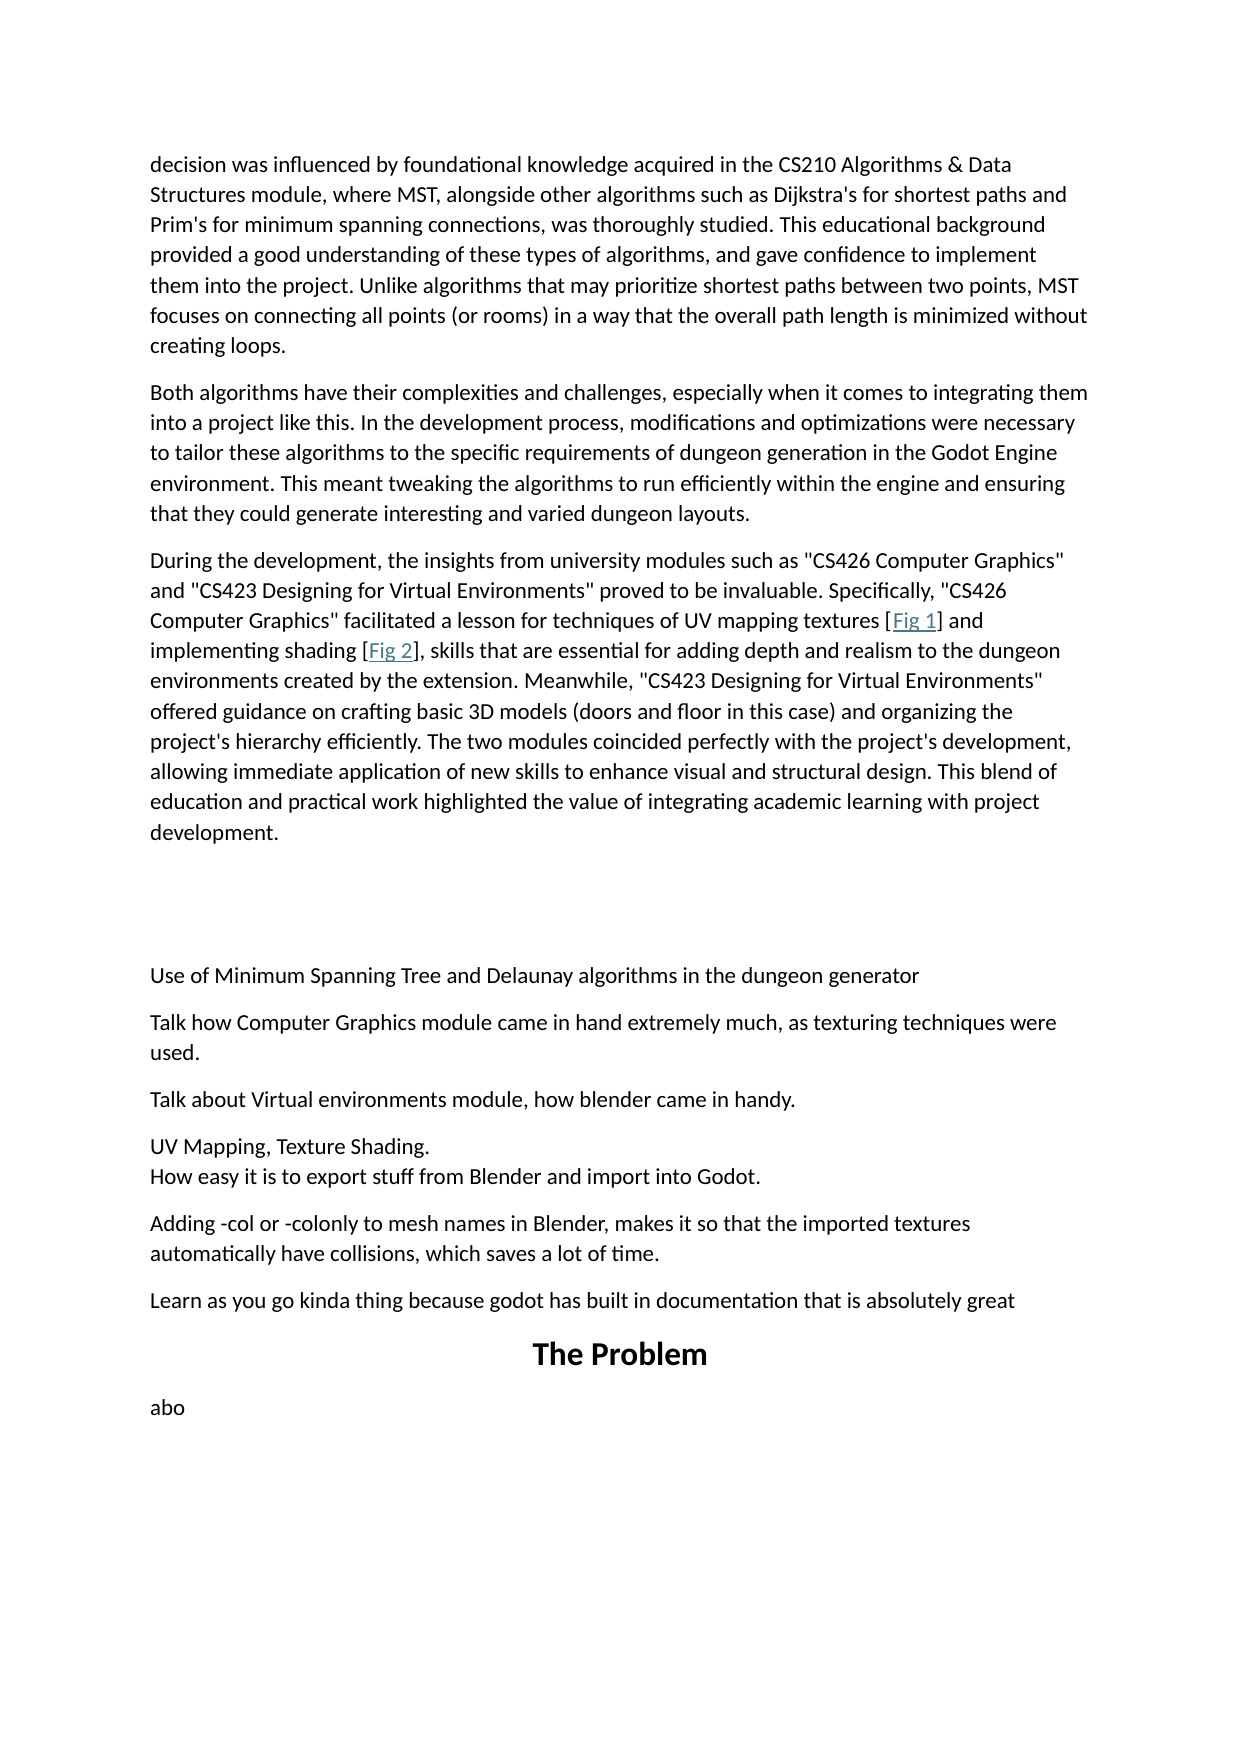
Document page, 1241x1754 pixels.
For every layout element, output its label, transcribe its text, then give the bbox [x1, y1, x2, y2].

text During the development, the insights from university modules such as "CS426 Computer Graphics" and "CS423 Designing for Virtual Environments" proved to be invaluable. Specifically, "CS426 Computer Graphics" facilitated a lesson for techniques of UV mapping textures [Fig 1] and implementing shading [Fig 2], skills that are essential for adding depth and realism to the dungeon environments created by the extension. Meanwhile, "CS423 Designing for Virtual Environments" offered guidance on crafting basic 3D models (doors and floor in this case) and organizing the project's hierarchy efficiently. The two modules coincided perfectly with the project's development, allowing immediate application of new skills to enhance visual and structural design. This blend of education and practical work highlighted the value of integrating academic learning with project development. [150, 546, 1090, 846]
text Talk how Computer Graphics module came in hand extremely much, as texturing techniques were used. [150, 1008, 1090, 1066]
text Talk about Virtual environments module, how blender came in handy. [150, 1085, 1090, 1113]
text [150, 150, 1090, 359]
text Both algorithms have their complexities and challenges, especially when it comes to integrating them into a project like this. In the development process, modifications and optimizations were necessary to tailor these algorithms to the specific requirements of dungeon generation in the Godot Engine environment. This meant tweaking the algorithms to run efficiently within the engine and ensuring that they could generate interesting and varied dungeon layouts. [150, 378, 1090, 527]
text Use of Minimum Spanning Tree and Delaunay algorithms in the dungeon generator [150, 961, 1090, 989]
text Adding -col or -colonly to mesh names in Blender, makes it so that the imported textures automatically have collisions, which saves a lot of time. [150, 1209, 1090, 1267]
text Learn as you go kinda thing because godot has built in documentation that is absolutely great [150, 1286, 1090, 1314]
text UV Mapping, Texture Shading. How easy it is to export stuff from Blender and import into Godot. [150, 1132, 1090, 1190]
text The Problem [150, 1333, 1090, 1374]
text abo [150, 1393, 1090, 1422]
